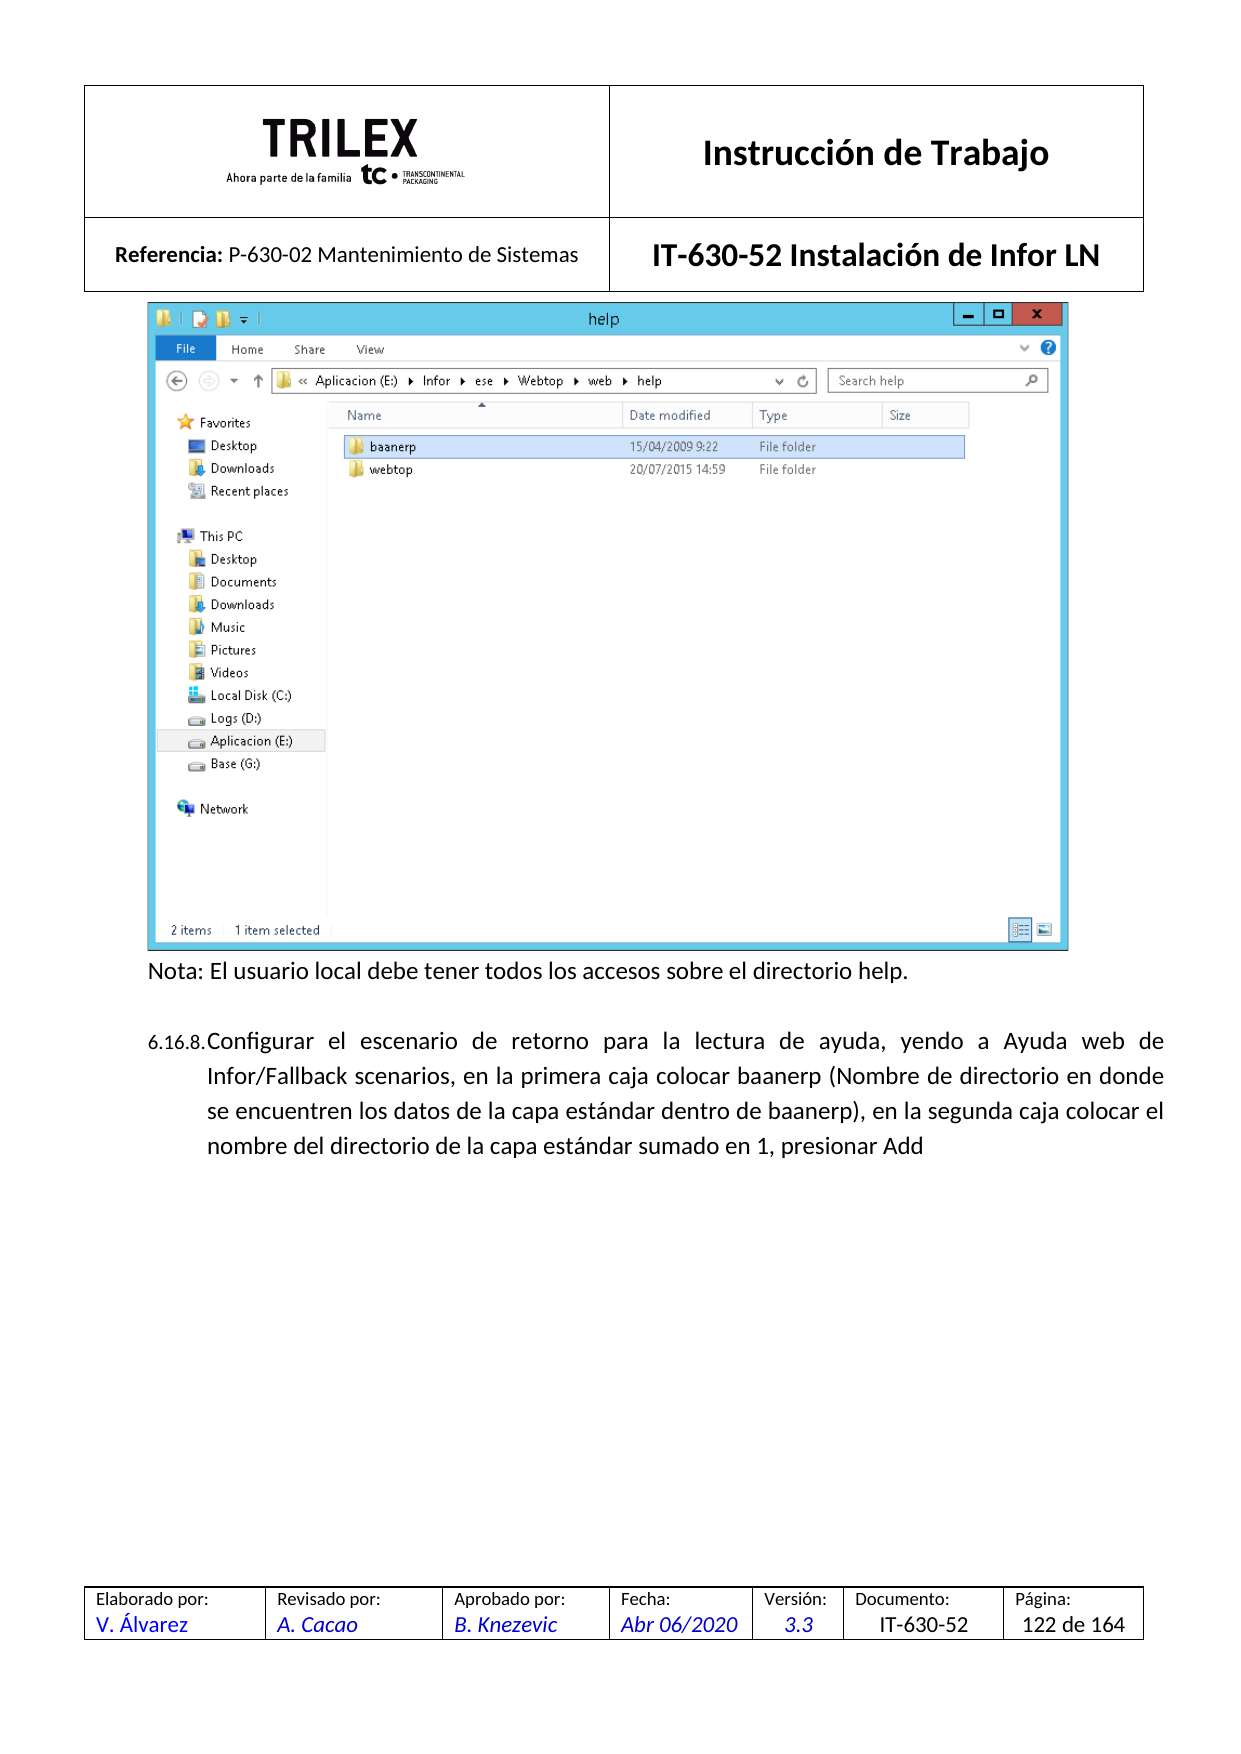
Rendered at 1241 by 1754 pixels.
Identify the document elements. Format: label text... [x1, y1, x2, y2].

picture [147, 302, 1069, 951]
list Configurar el escenario de retorno para la lectura de ayuda, yendo a Ayuda web de Infor/Fallback scenarios, en la primera caja colocar baanerp (Nombre de directorio en donde se encuentren los datos de la capa estándar dentro de baanerp), en la segunda caja colocar el nombre del directorio de la capa estándar sumado en 1, presionar Add [148, 1025, 1166, 1160]
picture [207, 93, 487, 210]
list Nota: El usuario local debe tener todos los accesos sobre el directorio help. [148, 955, 1166, 985]
